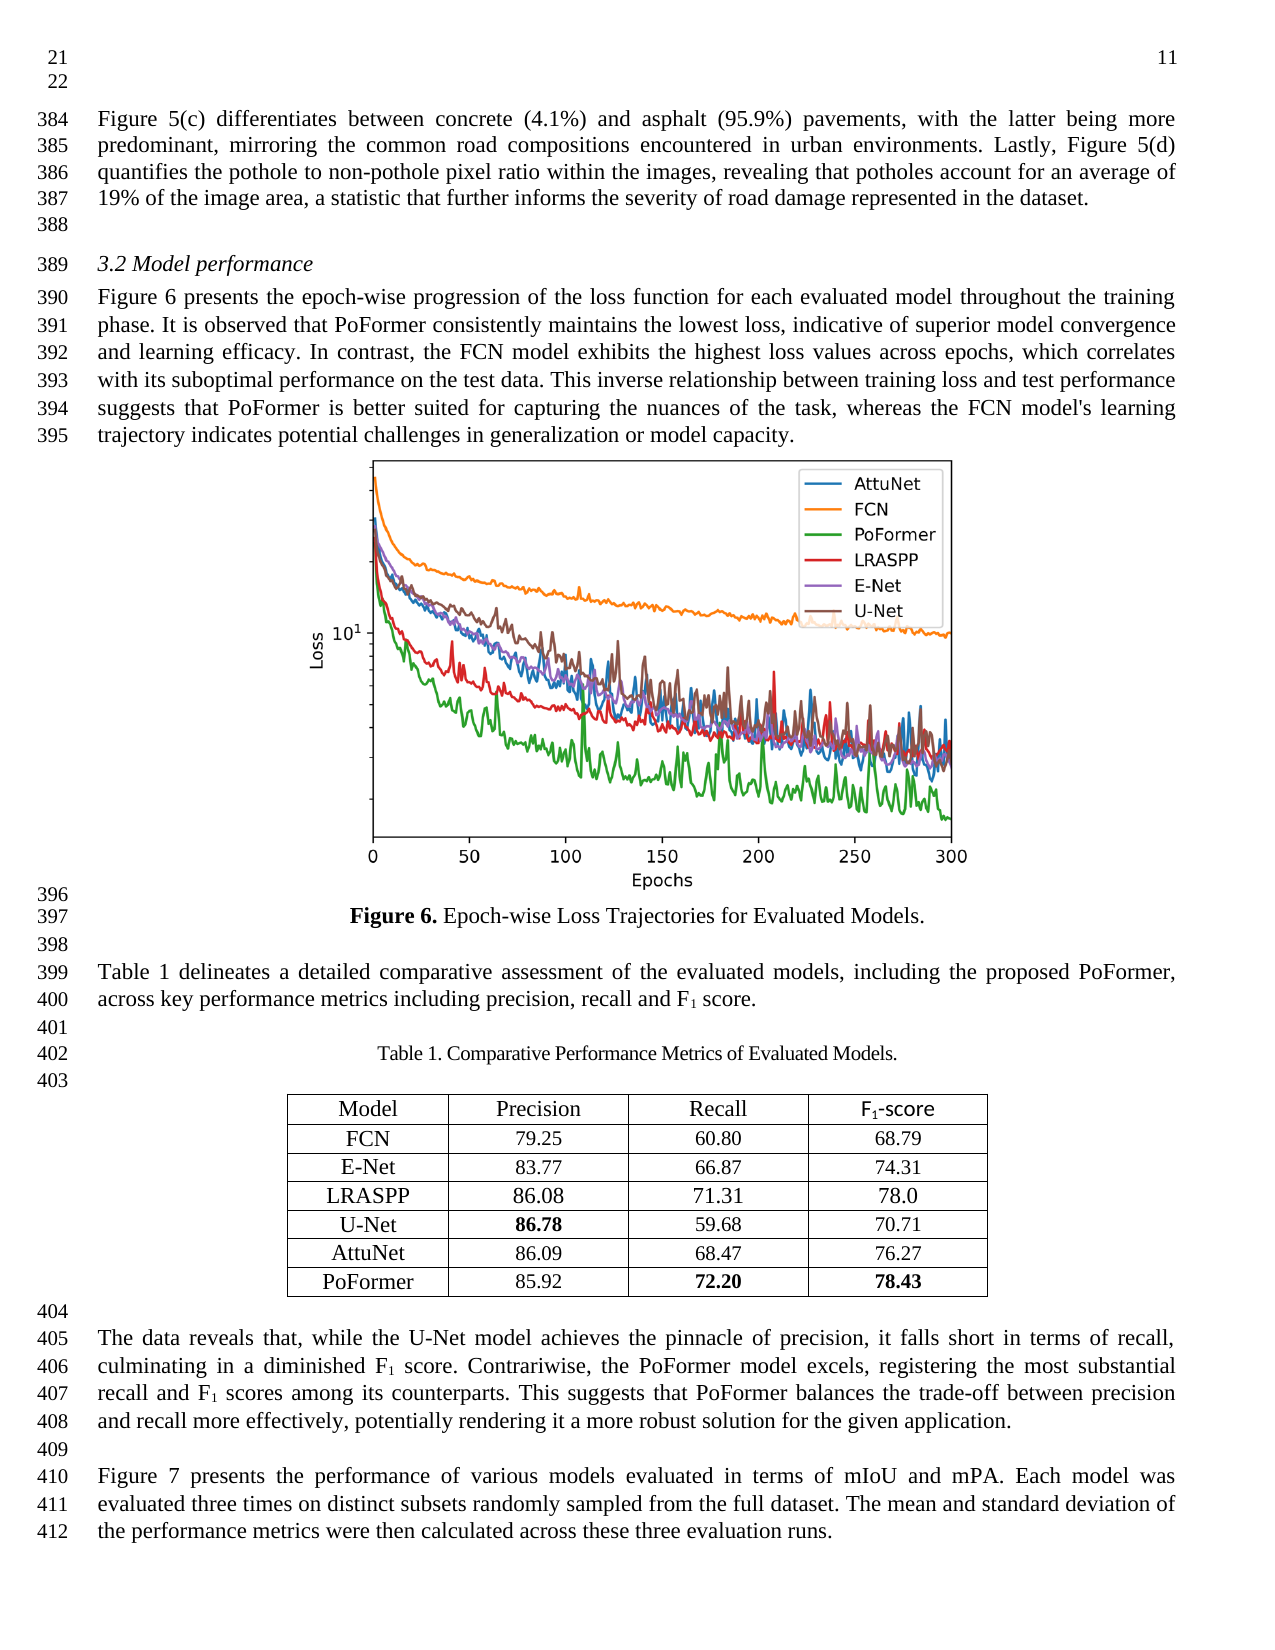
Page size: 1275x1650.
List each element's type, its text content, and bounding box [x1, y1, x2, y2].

table_header F1-score [809, 1095, 987, 1124]
table_cell AttuNet [288, 1239, 448, 1267]
table_cell 68.47 [629, 1239, 808, 1267]
table_cell 85.92 [449, 1268, 628, 1296]
table_cell 86.09 [449, 1239, 628, 1267]
text Figure 6. Epoch-wise Loss Trajectories for Evaluated Models. [97, 903, 1177, 929]
table_cell U-Net [288, 1211, 448, 1238]
table_cell 70.71 [809, 1211, 987, 1238]
table_cell PoFormer [288, 1268, 448, 1296]
table_header Precision [449, 1095, 628, 1124]
text The data reveals that, while the U-Net model achieves the pinnacle of precision, it falls short in terms of recall, culminating in a diminished F1 score. Contrariwise, the PoFormer model excels, registering the most substantial recall and F1 scores among its counterparts. This suggests that PoFormer balances the trade-off between precision and recall more effectively, potentially rendering it a more robust solution for the given application. [97, 1324, 1177, 1433]
table_cell 72.20 [629, 1268, 808, 1296]
table_cell 83.77 [449, 1154, 628, 1181]
table_header Recall [629, 1095, 808, 1124]
table_cell 79.25 [449, 1125, 628, 1152]
table_cell 68.79 [809, 1125, 987, 1152]
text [97, 105, 1177, 210]
table_cell 78.43 [809, 1268, 987, 1296]
table_cell 66.87 [629, 1154, 808, 1181]
table_cell LRASPP [288, 1182, 448, 1210]
text Table 1. Comparative Performance Metrics of Evaluated Models. [97, 1041, 1177, 1065]
table_cell E-Net [288, 1154, 448, 1181]
table_header Model [288, 1095, 448, 1124]
table_cell 74.31 [809, 1154, 987, 1181]
text Figure 7 presents the performance of various models evaluated in terms of mIoU and mPA. Each model was evaluated three times on distinct subsets randomly sampled from the full dataset. The mean and standard deviation of the performance metrics were then calculated across these three evaluation runs. [97, 1462, 1177, 1544]
table_cell 86.08 [449, 1182, 628, 1210]
table_cell 59.68 [629, 1211, 808, 1238]
text Figure 6 presents the epoch-wise progression of the loss function for each evaluated model throughout the training phase. It is observed that PoFormer consistently maintains the lowest loss, indicative of superior model convergence and learning efficacy. In contrast, the FCN model exhibits the highest loss values across epochs, which correlates with its suboptimal performance on the test data. This inverse relationship between training loss and test performance suggests that PoFormer is better suited for capturing the nuances of the task, whereas the FCN model's learning trajectory indicates potential challenges in generalization or model capacity. [97, 283, 1177, 447]
table_cell 76.27 [809, 1239, 987, 1267]
picture [295, 448, 980, 902]
subtitle 3.2 Model performance [97, 251, 1177, 277]
table_cell FCN [288, 1125, 448, 1152]
text Table 1 delineates a detailed comparative assessment of the evaluated models, including the proposed PoFormer, across key performance metrics including precision, recall and F1 score. [97, 958, 1177, 1012]
table_cell 78.0 [809, 1182, 987, 1210]
table_cell 71.31 [629, 1182, 808, 1210]
table_cell 60.80 [629, 1125, 808, 1152]
table_cell 86.78 [449, 1211, 628, 1238]
